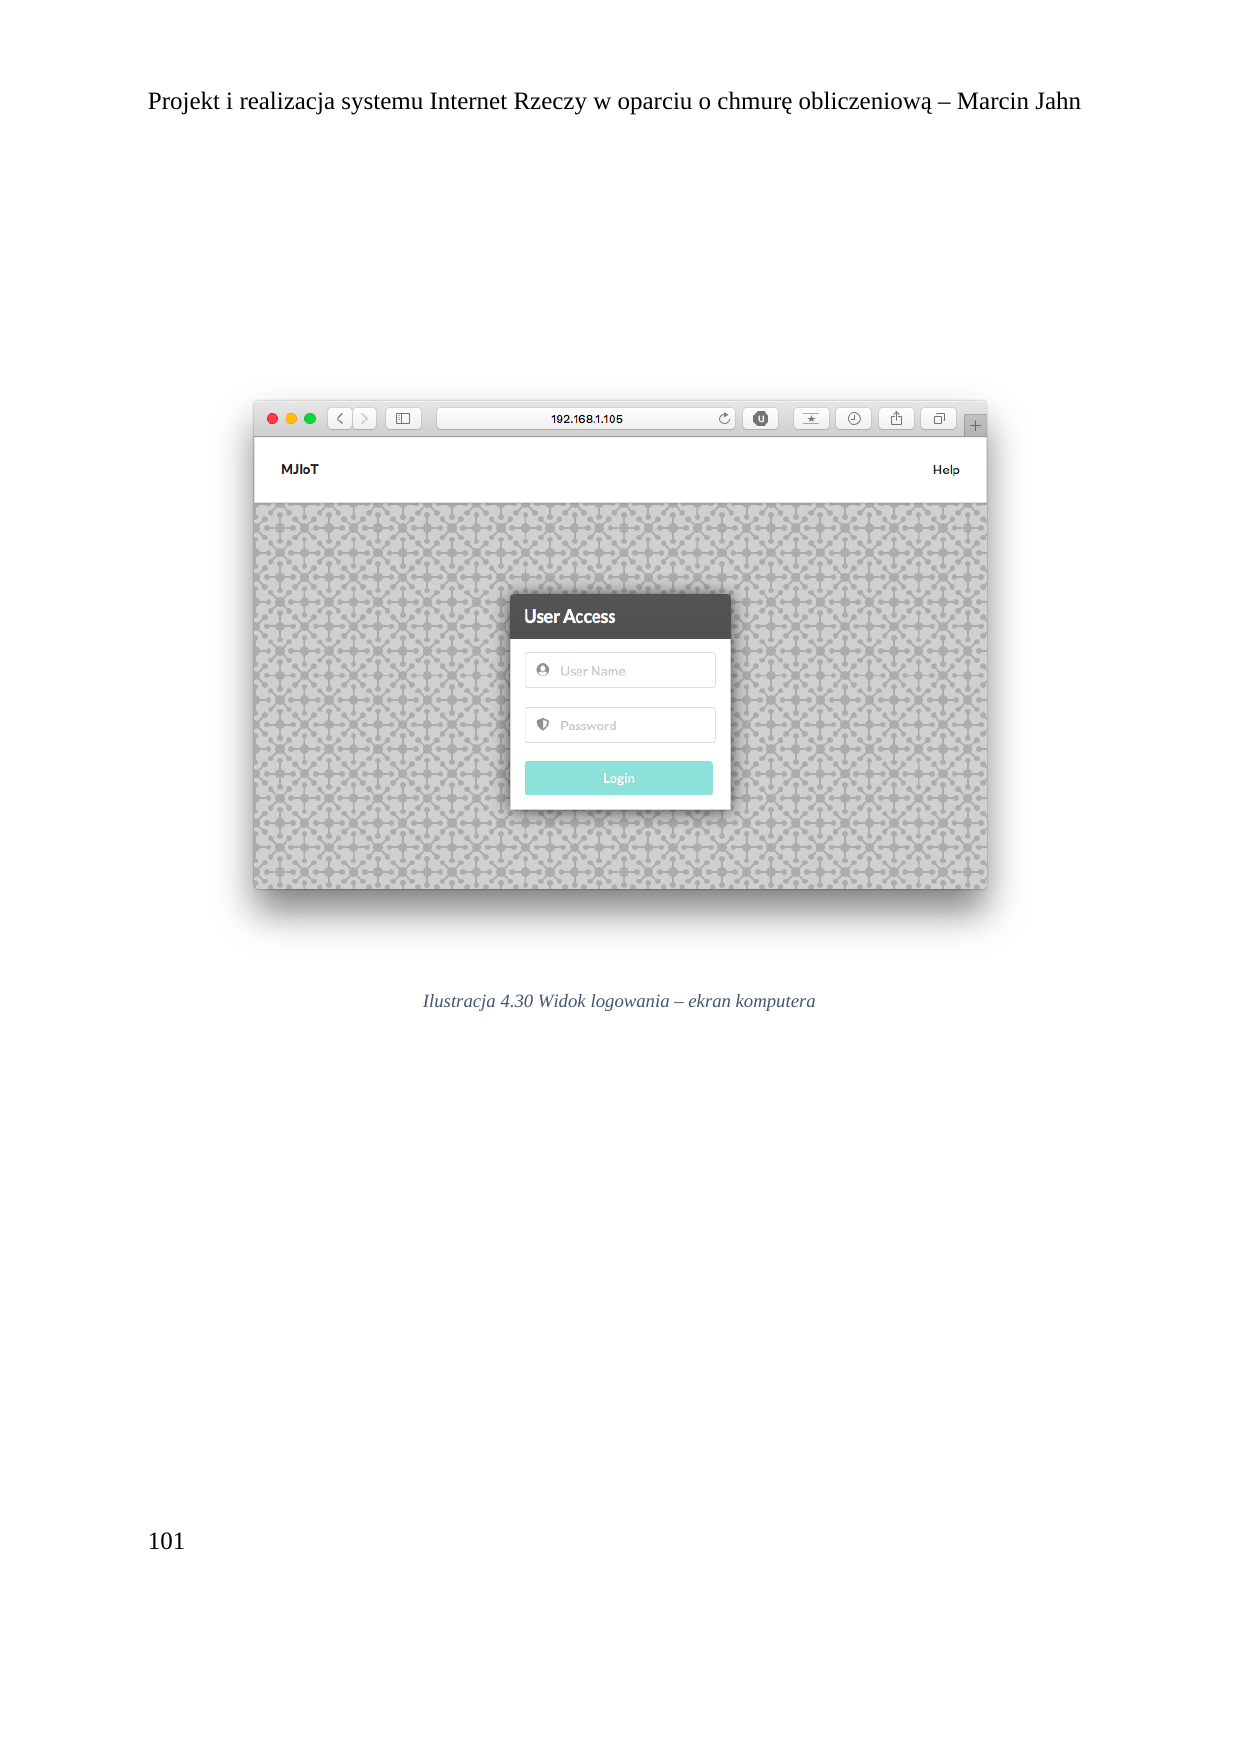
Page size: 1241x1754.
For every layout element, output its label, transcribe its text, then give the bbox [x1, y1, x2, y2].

picture [202, 370, 1039, 964]
